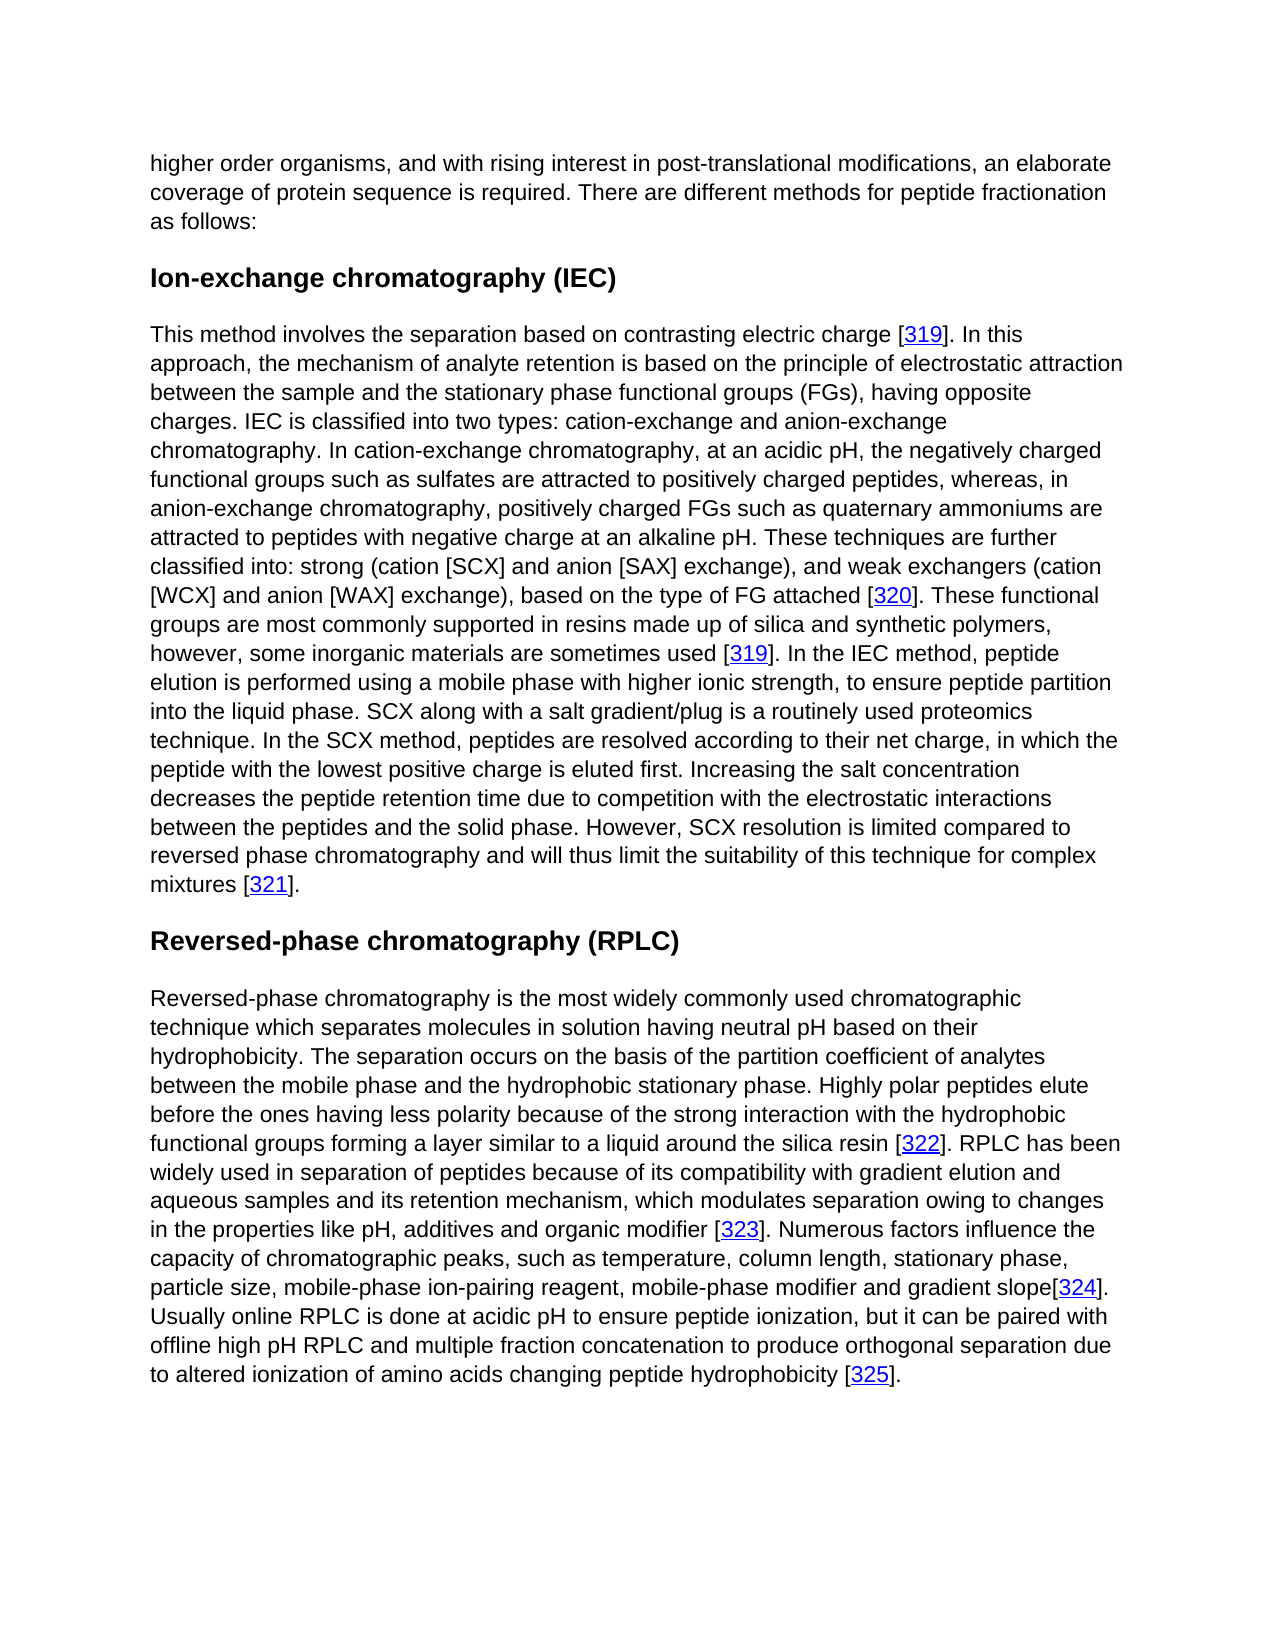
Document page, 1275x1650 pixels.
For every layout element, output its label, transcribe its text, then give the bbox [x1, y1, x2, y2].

text This method involves the separation based on contrasting electric charge [319]. In this approach, the mechanism of analyte retention is based on the principle of electrostatic attraction between the sample and the stationary phase functional groups (FGs), having opposite charges. IEC is classified into two types: cation-exchange and anion-exchange chromatography. In cation-exchange chromatography, at an acidic pH, the negatively charged functional groups such as sulfates are attracted to positively charged peptides, whereas, in anion-exchange chromatography, positively charged FGs such as quaternary ammoniums are attracted to peptides with negative charge at an alkaline pH. These techniques are further classified into: strong (cation [SCX] and anion [SAX] exchange), and weak exchangers (cation [WCX] and anion [WAX] exchange), based on the type of FG attached [320]. These functional groups are most commonly supported in resins made up of silica and synthetic polymers, however, some inorganic materials are sometimes used [319]. In the IEC method, peptide elution is performed using a mobile phase with higher ionic strength, to ensure peptide partition into the liquid phase. SCX along with a salt gradient/plug is a routinely used proteomics technique. In the SCX method, peptides are resolved according to their net charge, in which the peptide with the lowest positive charge is eluted first. Increasing the salt concentration decreases the peptide retention time due to competition with the electrostatic interactions between the peptides and the solid phase. However, SCX resolution is limited compared to reversed phase chromatography and will thus limit the suitability of this technique for complex mixtures [321]. [150, 321, 1125, 898]
subtitle Ion-exchange chromatography (IEC) [150, 262, 1125, 293]
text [150, 150, 1125, 234]
text Reversed-phase chromatography is the most widely commonly used chromatographic technique which separates molecules in solution having neutral pH based on their hydrophobicity. The separation occurs on the basis of the partition coefficient of analytes between the mobile phase and the hydrophobic stationary phase. Highly polar peptides elute before the ones having less polarity because of the strong interaction with the hydrophobic functional groups forming a layer similar to a liquid around the silica resin [322]. RPLC has been widely used in separation of peptides because of its compatibility with gradient elution and aqueous samples and its retention mechanism, which modulates separation owing to changes in the properties like pH, additives and organic modifier [323]. Numerous factors influence the capacity of chromatographic peaks, such as temperature, column length, stationary phase, particle size, mobile-phase ion-pairing reagent, mobile-phase modifier and gradient slope[324]. Usually online RPLC is done at acidic pH to ensure peptide ionization, but it can be paired with offline high pH RPLC and multiple fraction concatenation to produce orthogonal separation due to altered ionization of amino acids changing peptide hydrophobicity [325]. [150, 985, 1125, 1388]
subtitle Reversed-phase chromatography (RPLC) [150, 925, 1125, 957]
